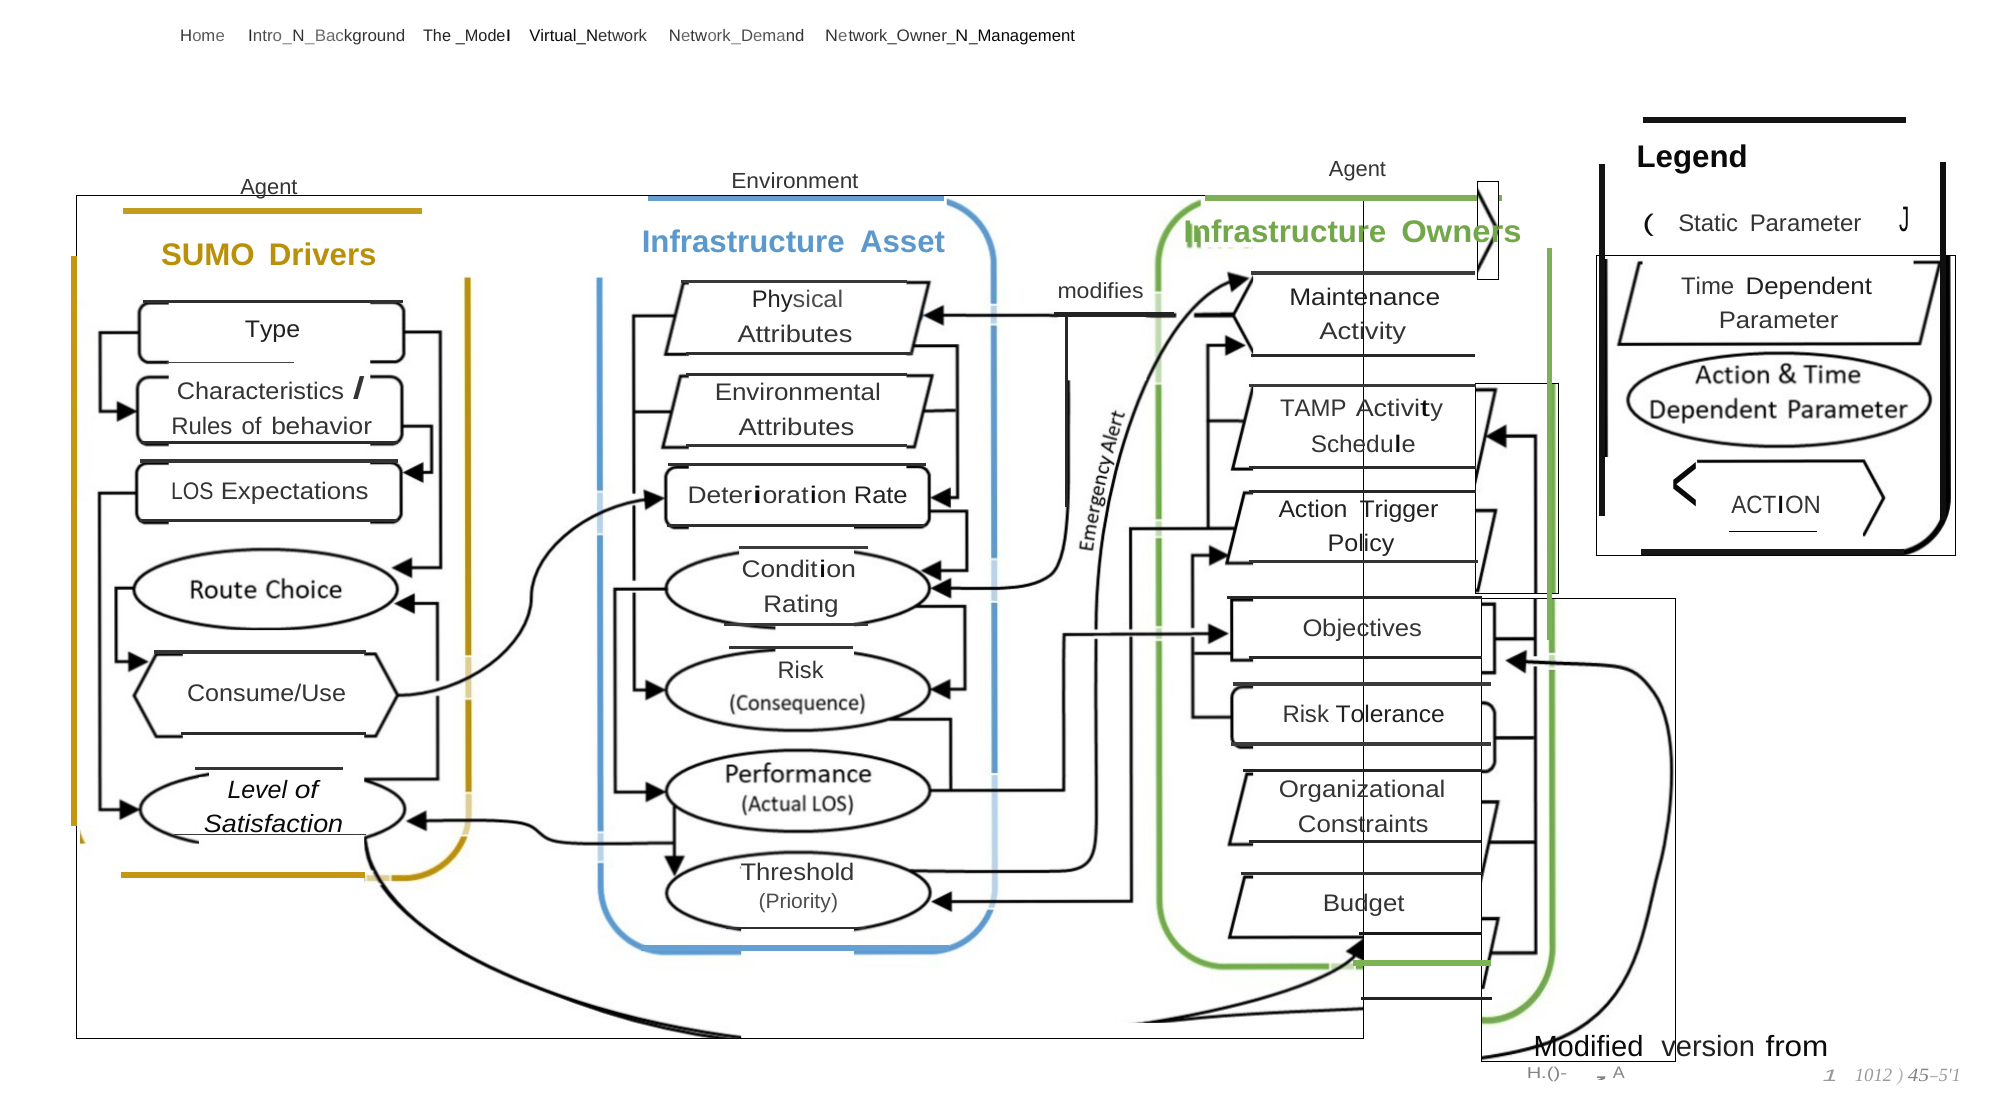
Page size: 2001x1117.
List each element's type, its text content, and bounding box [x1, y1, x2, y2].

picture [1355, 446, 1363, 451]
text Attributes [733, 413, 860, 440]
text < ACTION [1671, 443, 1971, 532]
picture [1597, 271, 1955, 555]
text Physical [747, 285, 848, 313]
text Action Trigger [1272, 495, 1444, 523]
text Home Intro_N_Background The _ModeI Virtual_Network Network_Demand Network_Owner_N_Management [180, 26, 1971, 44]
text Time Dependent [1674, 272, 1878, 300]
text 1 1012 ) 45-5'1 [1822, 1064, 1971, 1086]
text ( Static Parameter J [1642, 195, 1971, 219]
text Level of [222, 774, 323, 803]
text Type [238, 315, 306, 343]
text Attributes [732, 319, 858, 347]
text Agent Environment [240, 168, 870, 199]
picture [1946, 271, 1955, 443]
text Objectives [1297, 613, 1427, 641]
text Maintenance [1283, 282, 1446, 310]
text Budget [1317, 889, 1410, 916]
text Risk [150, 656, 823, 681]
text H.()- ,A [150, 1063, 1624, 1082]
text Rules of behavior [166, 412, 377, 439]
text Activity [1314, 317, 1412, 344]
picture [1482, 599, 1675, 1028]
picture [1476, 384, 1547, 593]
text Modified version from [150, 1028, 1828, 1061]
text modifies [1057, 278, 1152, 303]
picture [77, 196, 1363, 1038]
text Rating [150, 590, 838, 618]
text Consume/Use [181, 681, 352, 706]
picture [1478, 182, 1498, 219]
text Threshold [735, 858, 860, 885]
text Characteristics I [170, 368, 371, 406]
text TAMP Activity [1275, 394, 1447, 421]
text Satisfaction [168, 809, 372, 837]
text Risk Tolerance [1277, 700, 1450, 728]
text Environmental [708, 378, 887, 405]
picture [1478, 271, 1498, 279]
text SUMO Drivers Infrastructure Asset Infrastructure Owners [161, 219, 1971, 271]
text Organizational [1272, 774, 1452, 802]
text Constraints [1292, 810, 1434, 837]
text Condition [150, 555, 856, 582]
text Policy [1322, 529, 1399, 557]
text Schedule [1306, 428, 1421, 442]
picture [1552, 384, 1558, 593]
text Parameter [1713, 306, 1844, 334]
text Agent [1329, 156, 1394, 181]
text LOS Expectations Deterioration Rate [171, 477, 914, 508]
text (Priority) [753, 889, 843, 913]
text Legend [1636, 138, 1971, 174]
